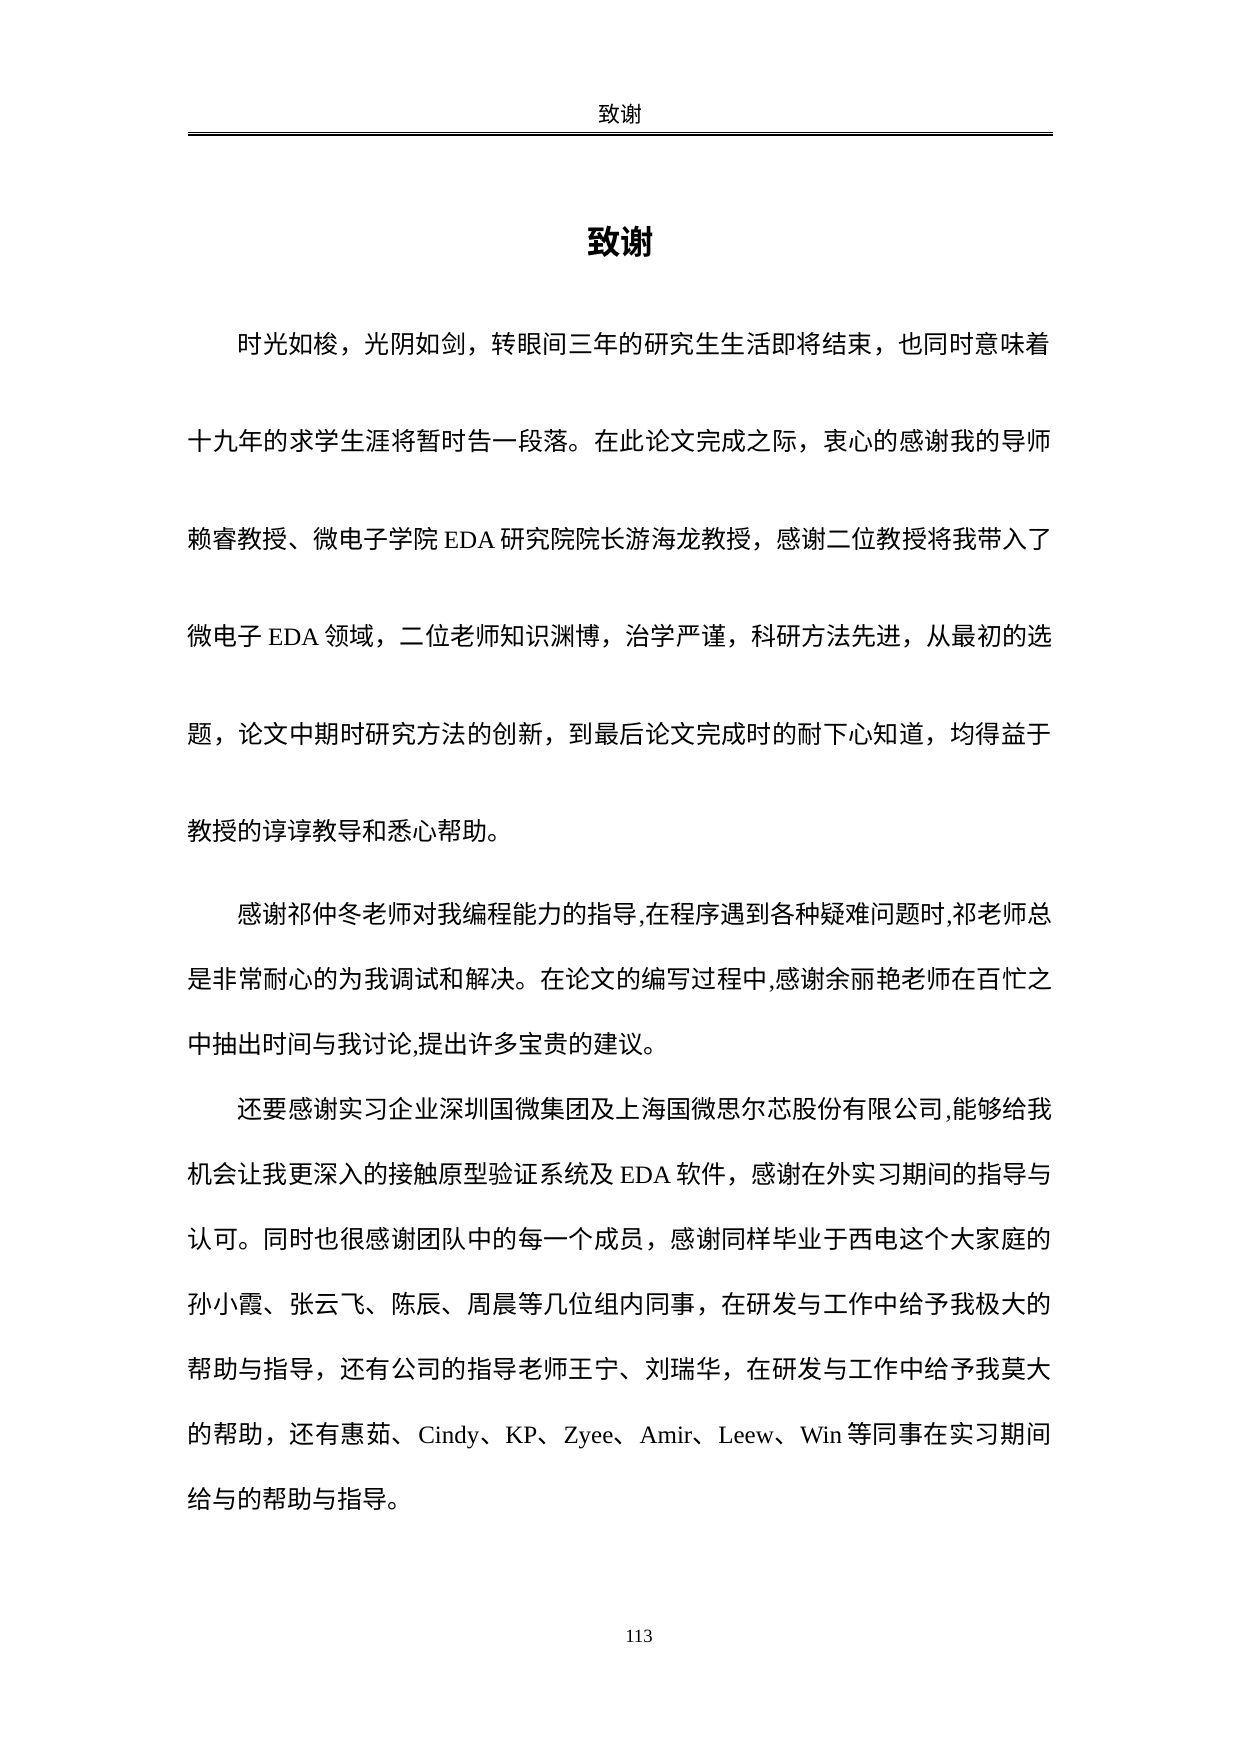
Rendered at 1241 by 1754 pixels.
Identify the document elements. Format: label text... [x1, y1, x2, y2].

text 时光如梭，光阴如剑，转眼间三年的研究生生活即将结束，也同时意味着十九年的求学生涯将暂时告一段落。在此论文完成之际，衷心的感谢我的导师赖睿教授、微电子学院EDA研究院院长游海龙教授，感谢二位教授将我带入了微电子EDA领域，二位老师知识渊博，治学严谨，科研方法先进，从最初的选题，论文中期时研究方法的创新，到最后论文完成时的耐下心知道，均得益于教授的谆谆教导和悉心帮助。 [187, 310, 1053, 862]
text 还要感谢实习企业深圳国微集团及上海国微思尔芯股份有限公司,能够给我机会让我更深入的接触原型验证系统及EDA软件，感谢在外实习期间的指导与认可。同时也很感谢团队中的每一个成员，感谢同样毕业于西电这个大家庭的孙小霞、张云飞、陈辰、周晨等几位组内同事，在研发与工作中给予我极大的帮助与指导，还有公司的指导老师王宁、刘瑞华，在研发与工作中给予我莫大的帮助，还有惠茹、Cindy、KP、Zyee、Amir、Leew、Win等同事在实习期间给与的帮助与指导。 [187, 1075, 1053, 1530]
text 致谢 [187, 207, 1053, 272]
text 感谢祁仲冬老师对我编程能力的指导,在程序遇到各种疑难问题时,祁老师总是非常耐心的为我调试和解决。在论文的编写过程中,感谢余丽艳老师在百忙之中抽出时间与我讨论,提出许多宝贵的建议。 [187, 880, 1053, 1075]
